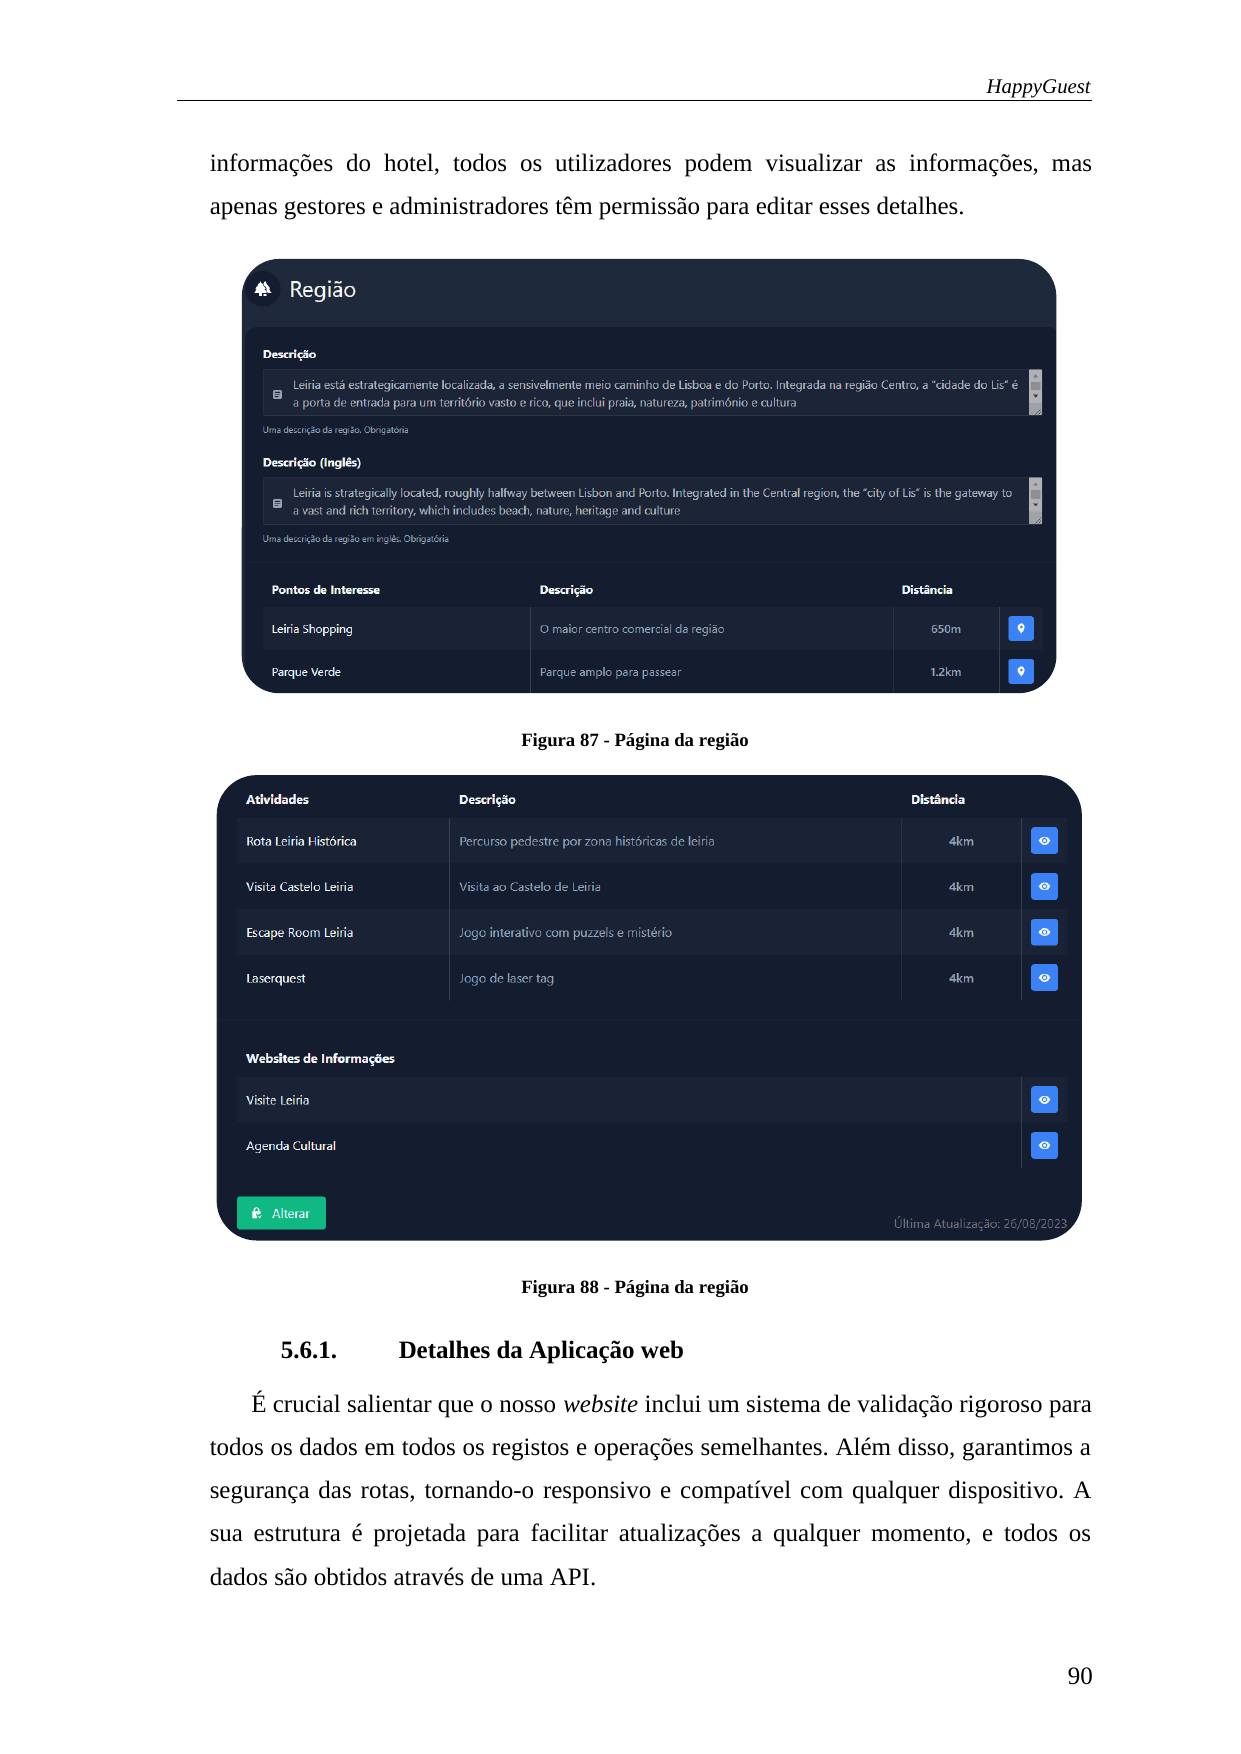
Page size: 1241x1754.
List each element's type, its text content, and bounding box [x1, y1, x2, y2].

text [209, 148, 1092, 219]
picture [216, 775, 1082, 1241]
text É crucial salientar que o nosso website inclui um sistema de validação rigoroso para todos os dados em todos os registos e operações semelhantes. Além disso, garantimos a segurança das rotas, tornando-o responsivo e compatível com qualquer dispositivo. A sua estrutura é projetada para facilitar atualizações a qualquer momento, e todos os dados são obtidos através de uma API. [209, 1389, 1092, 1590]
subtitle Detalhes da Aplicação web [281, 1335, 1092, 1364]
picture [241, 258, 1057, 694]
